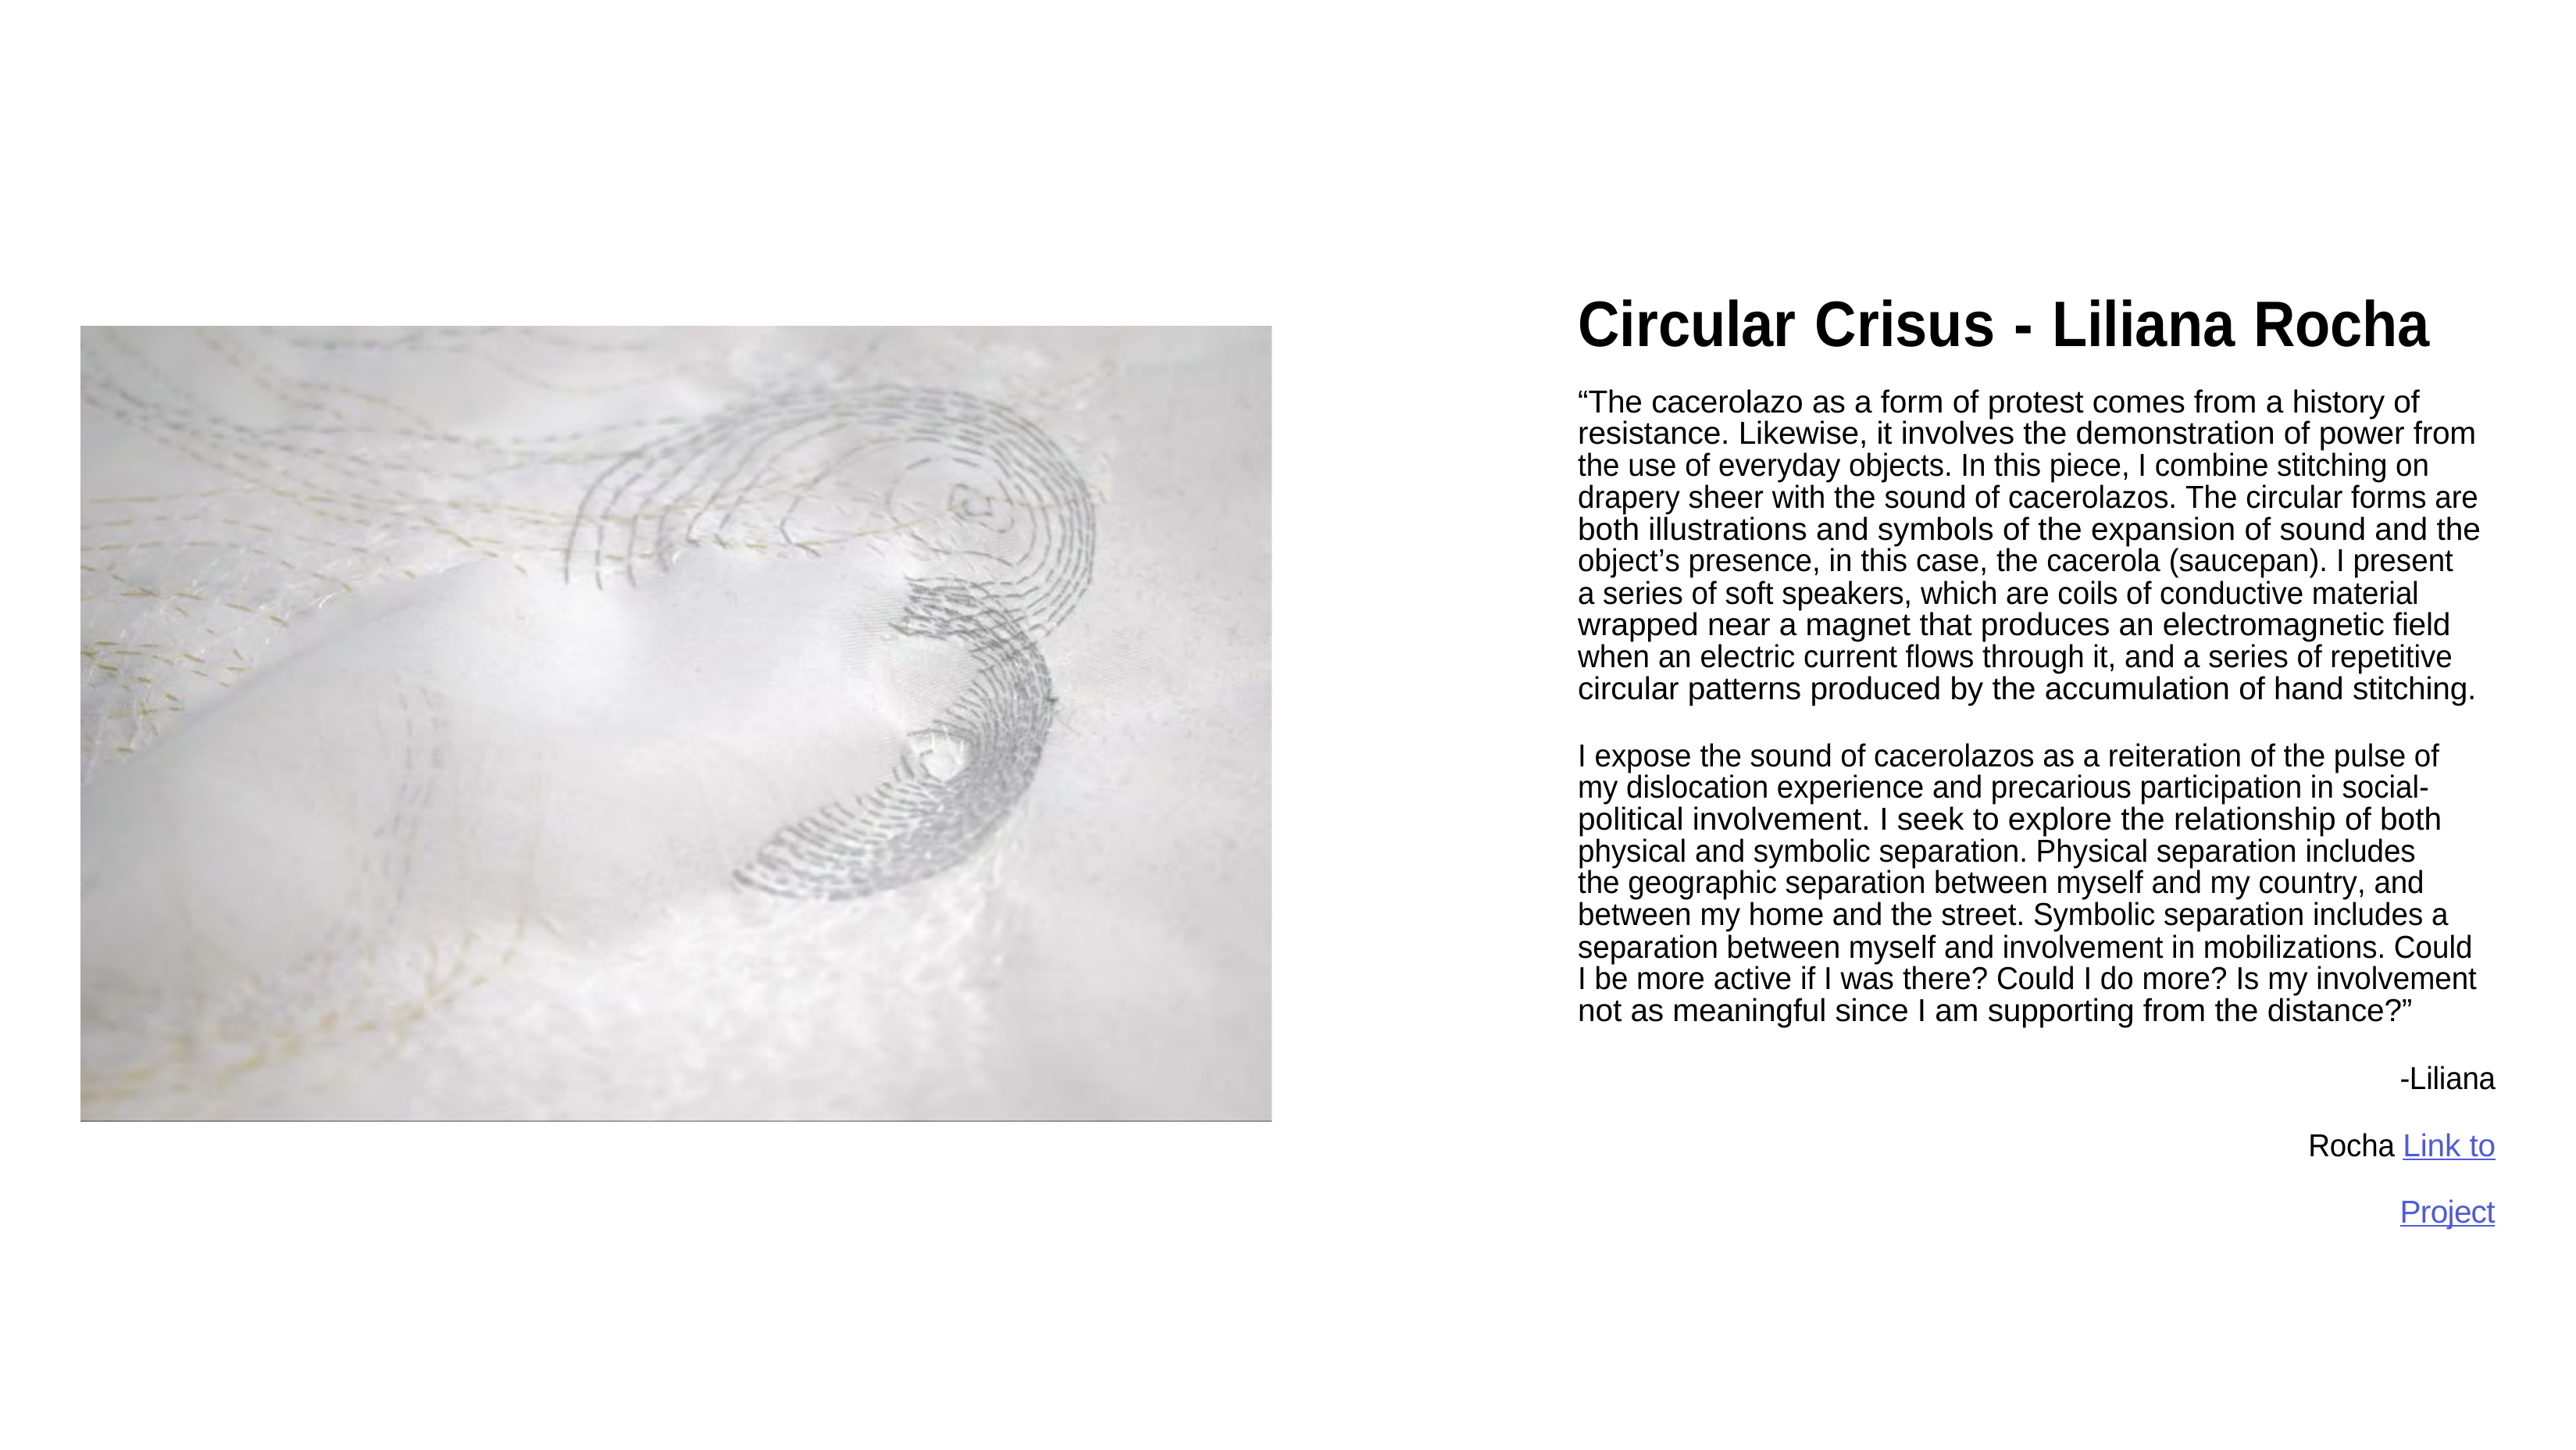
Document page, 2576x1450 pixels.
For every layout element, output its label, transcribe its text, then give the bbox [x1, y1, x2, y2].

text “The cacerolazo as a form of protest comes from a history of resistance. Likewise, it involves the demonstration of power from the use of everyday objects. In this piece, I combine stitching on drapery sheer with the sound of cacerolazos. The circular forms are both illustrations and symbols of the expansion of sound and the object’s presence, in this case, the cacerola (saucepan). I present [1578, 388, 2482, 578]
text a series of soft speakers, which are coils of conductive material wrapped near a magnet that produces an electromagnetic field when an electric current flows through it, and a series of repetitive circular patterns produced by the accumulation of hand stitching. [1578, 579, 2482, 706]
text -Liliana Rocha Link to Project [2302, 1059, 2496, 1230]
text separation between myself and involvement in mobilizations. Could I be more active if I was there? Could I do more? Is my involvement not as meaningful since I am supporting from the distance?” [1578, 933, 2482, 1028]
picture [80, 326, 1272, 1122]
subtitle Circular Crisus - Liliana Rocha [1578, 287, 2574, 360]
text I expose the sound of cacerolazos as a reiteration of the pulse of my dislocation experience and precarious participation in social- political involvement. I seek to explore the relationship of both physical and symbolic separation. Physical separation includes the geographic separation between myself and my country, and between my home and the street. Symbolic separation includes a [1578, 741, 2457, 932]
